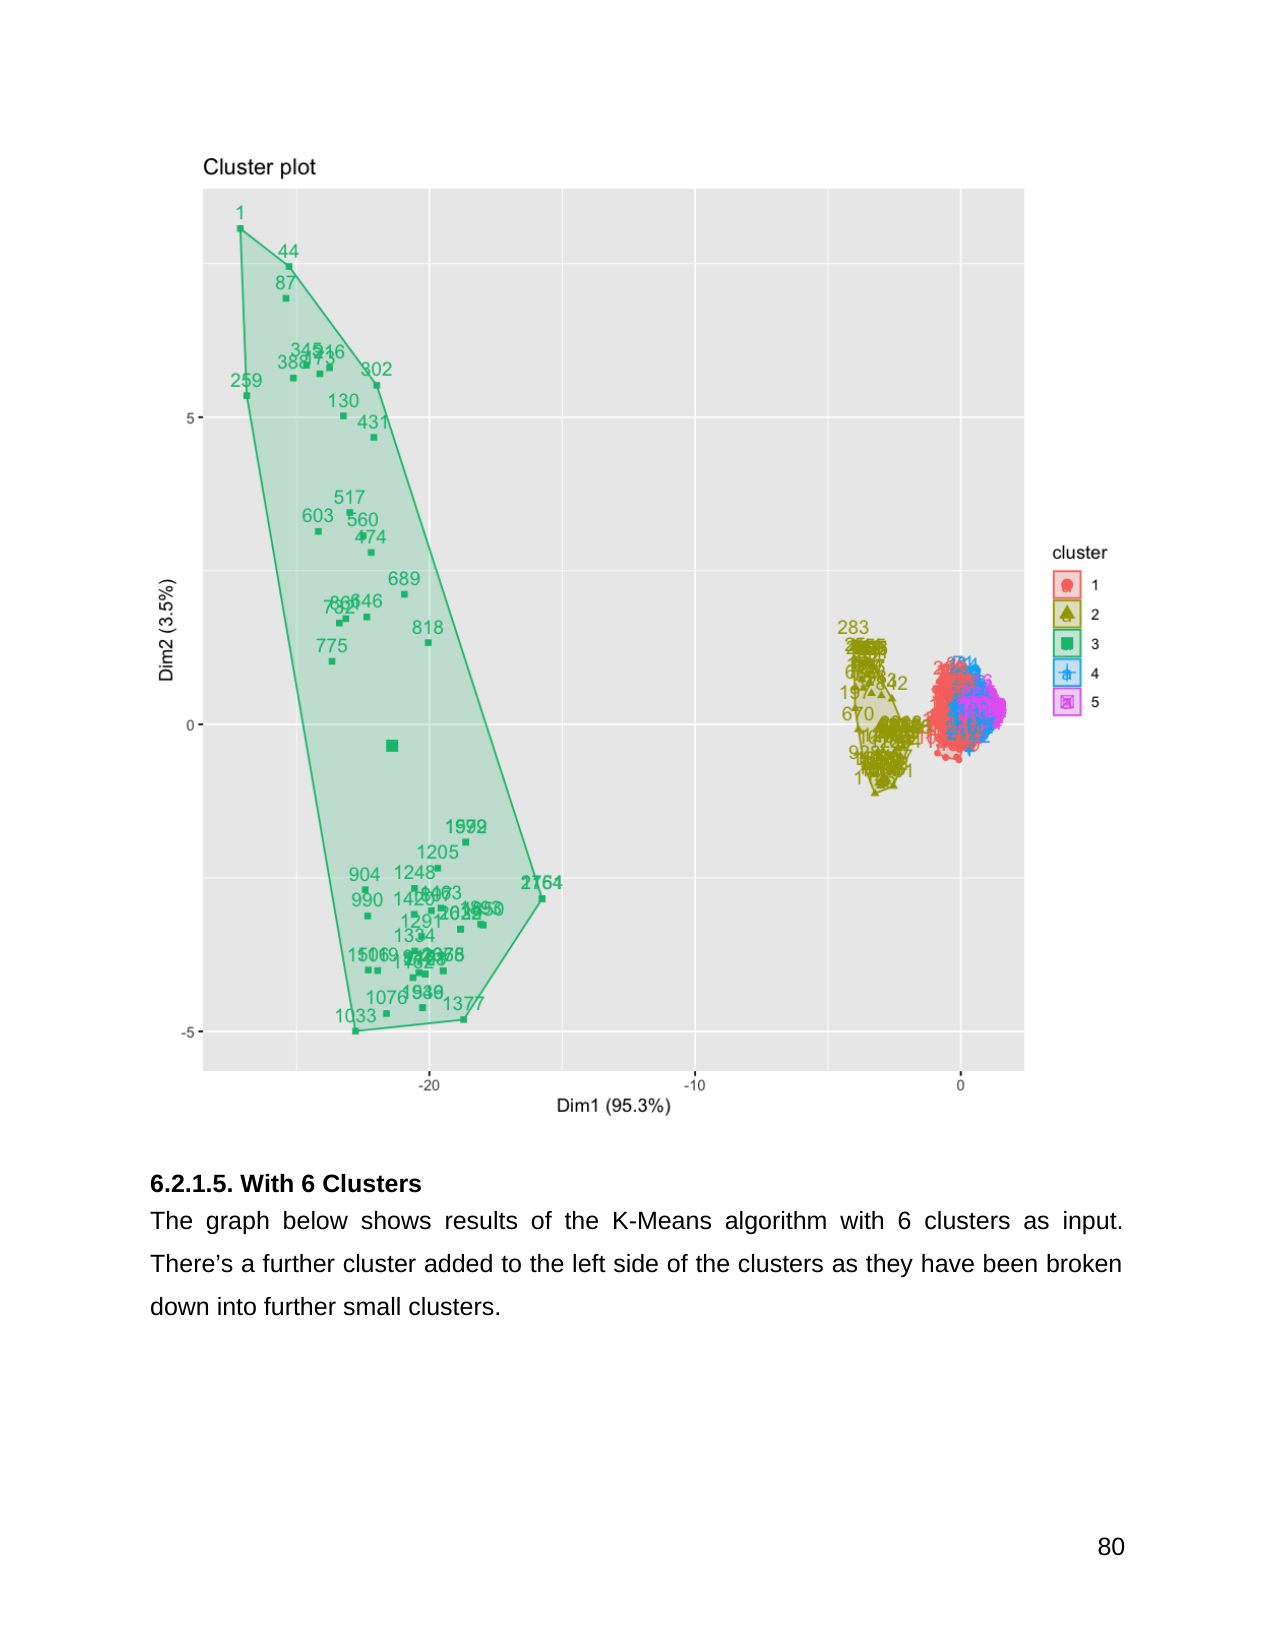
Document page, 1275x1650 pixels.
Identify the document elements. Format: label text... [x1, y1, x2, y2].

picture [150, 150, 1125, 1125]
text The graph below shows results of the K-Means algorithm with 6 clusters as input. There’s a further cluster added to the left side of the clusters as they have been broken down into further small clusters. [150, 1206, 1125, 1321]
subtitle 6.2.1.5. With 6 Clusters [150, 1168, 1125, 1197]
